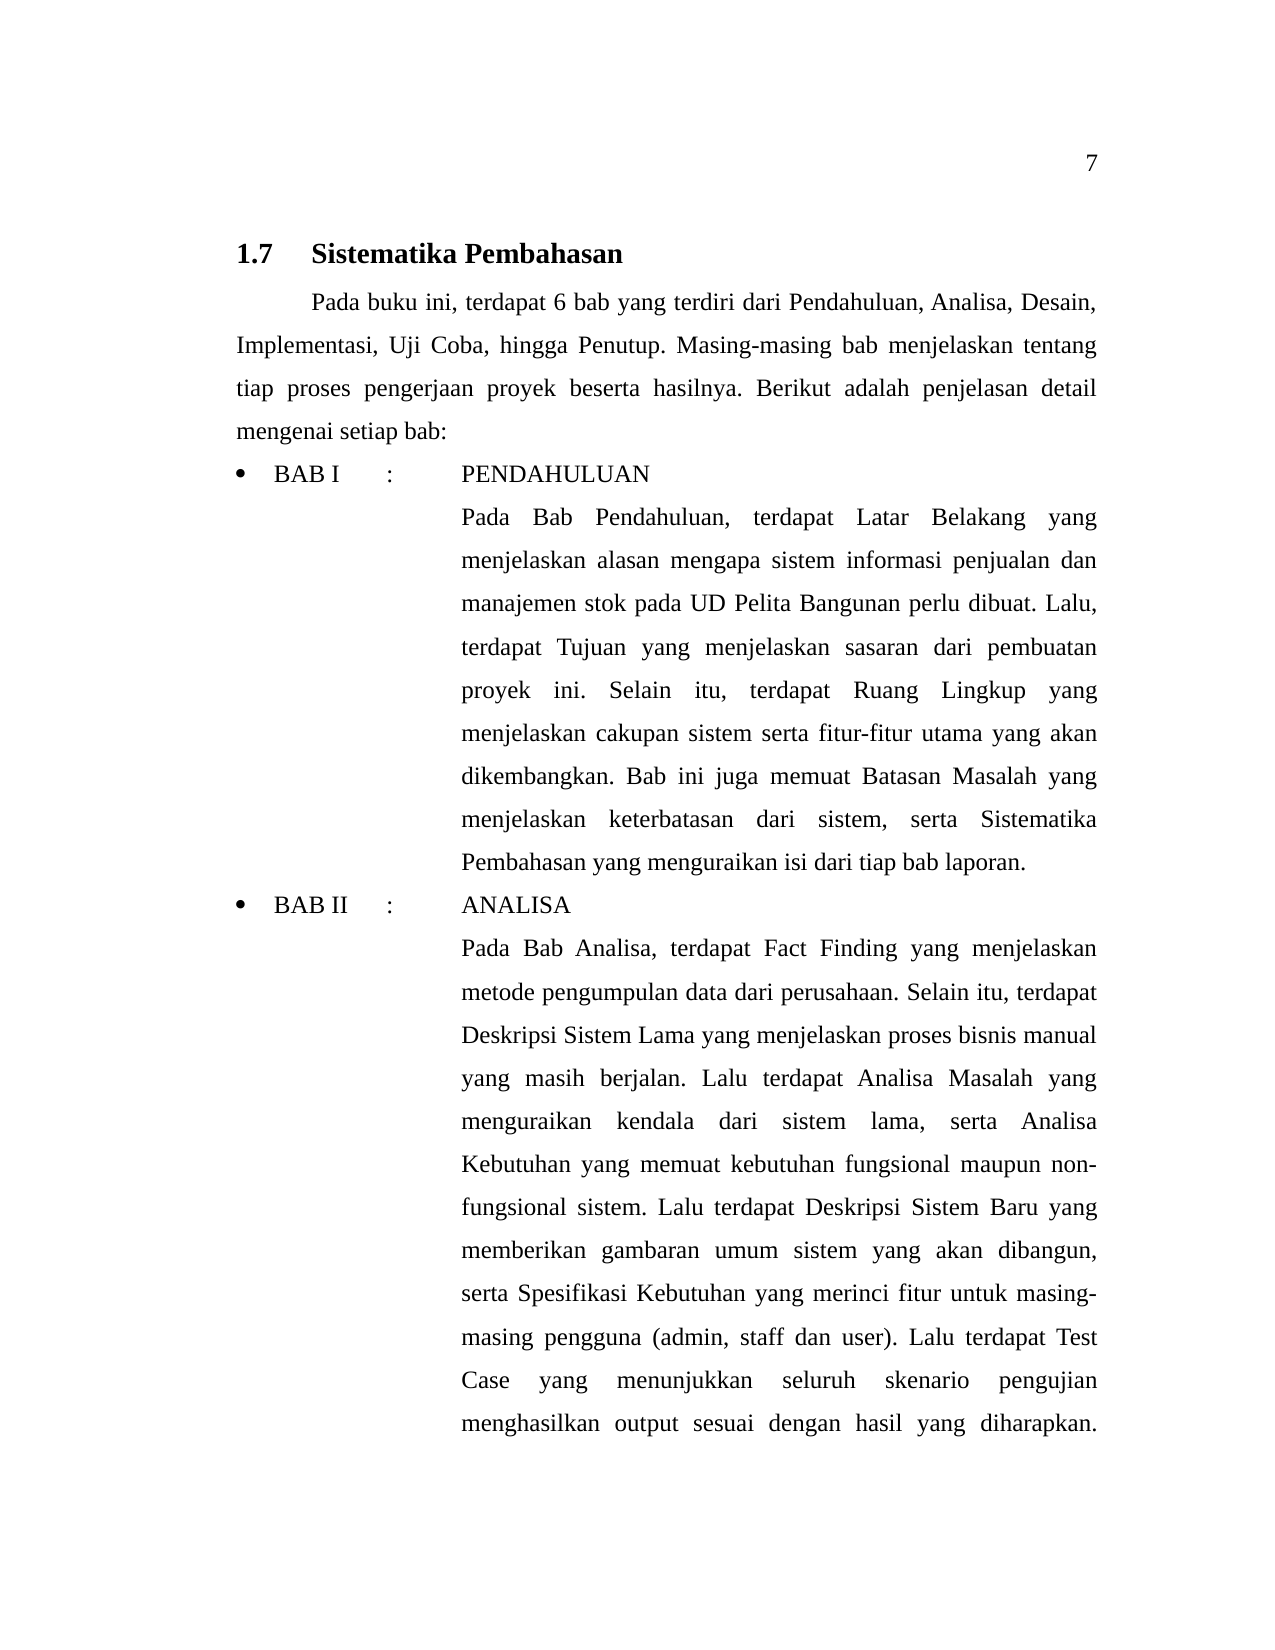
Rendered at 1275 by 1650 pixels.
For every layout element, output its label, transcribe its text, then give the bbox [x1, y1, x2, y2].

list Pada Bab Pendahuluan, terdapat Latar Belakang yang menjelaskan alasan mengapa sistem informasi penjualan dan manajemen stok pada UD Pelita Bangunan perlu dibuat. Lalu, terdapat Tujuan yang menjelaskan sasaran dari pembuatan proyek ini. Selain itu, terdapat Ruang Lingkup yang menjelaskan cakupan sistem serta fitur-fitur utama yang akan dikembangkan. Bab ini juga memuat Batasan Masalah yang menjelaskan keterbatasan dari sistem, serta Sistematika Pembahasan yang menguraikan isi dari tiap bab laporan. [461, 502, 1098, 876]
list BAB I : PENDAHULUAN [236, 459, 1098, 488]
list BAB II : ANALISA [236, 890, 1098, 919]
list Sistematika Pembahasan [236, 236, 1098, 270]
text Pada buku ini, terdapat 6 bab yang terdiri dari Pendahuluan, Analisa, Desain, Implementasi, Uji Coba, hingga Penutup. Masing-masing bab menjelaskan tentang tiap proses pengerjaan proyek beserta hasilnya. Berikut adalah penjelasan detail mengenai setiap bab: [236, 287, 1098, 445]
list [461, 933, 1098, 1437]
